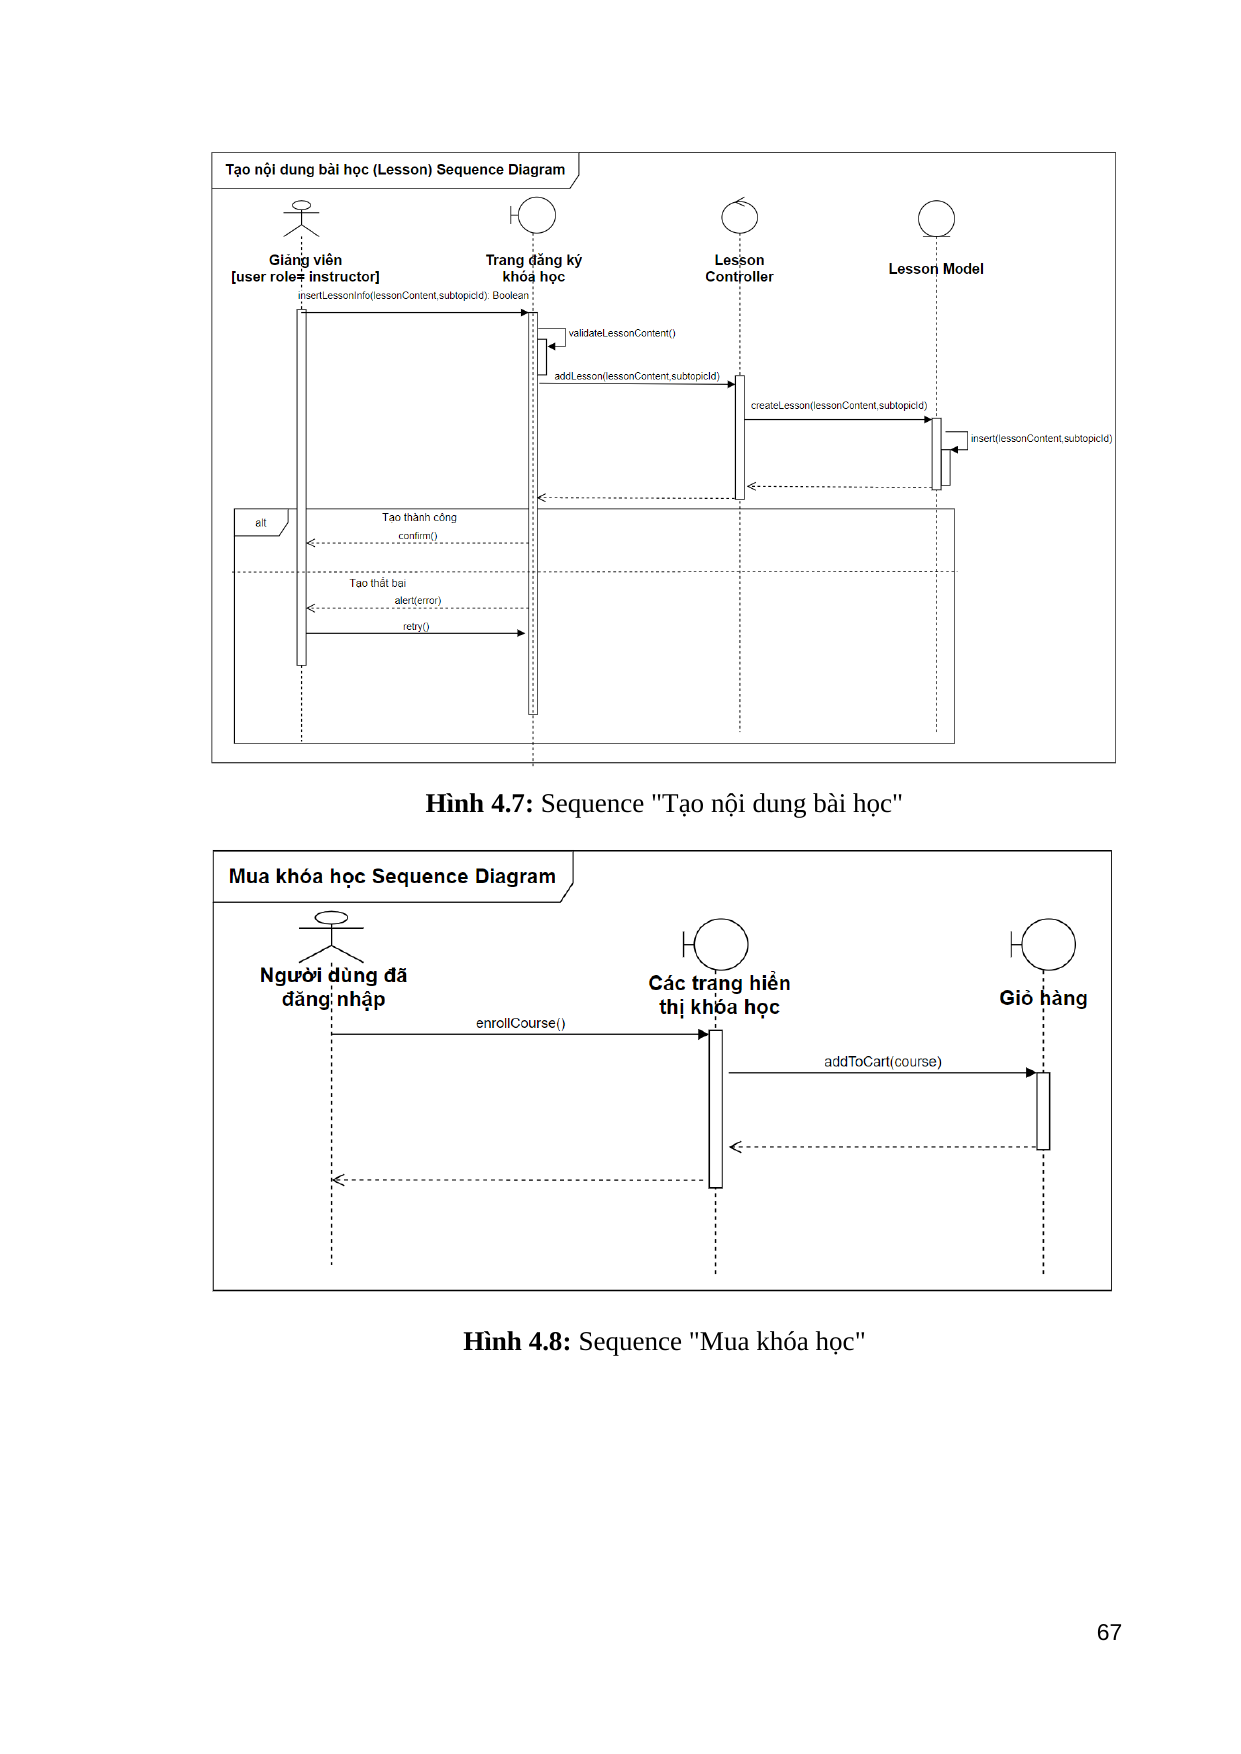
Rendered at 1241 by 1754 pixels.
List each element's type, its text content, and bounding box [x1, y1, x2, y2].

picture [206, 839, 1123, 1304]
picture [206, 147, 1123, 767]
text Hình 4.8: Sequence "Mua khóa học" [207, 1325, 1122, 1356]
text Hình 4.7: Sequence "Tạo nội dung bài học" [207, 787, 1122, 818]
